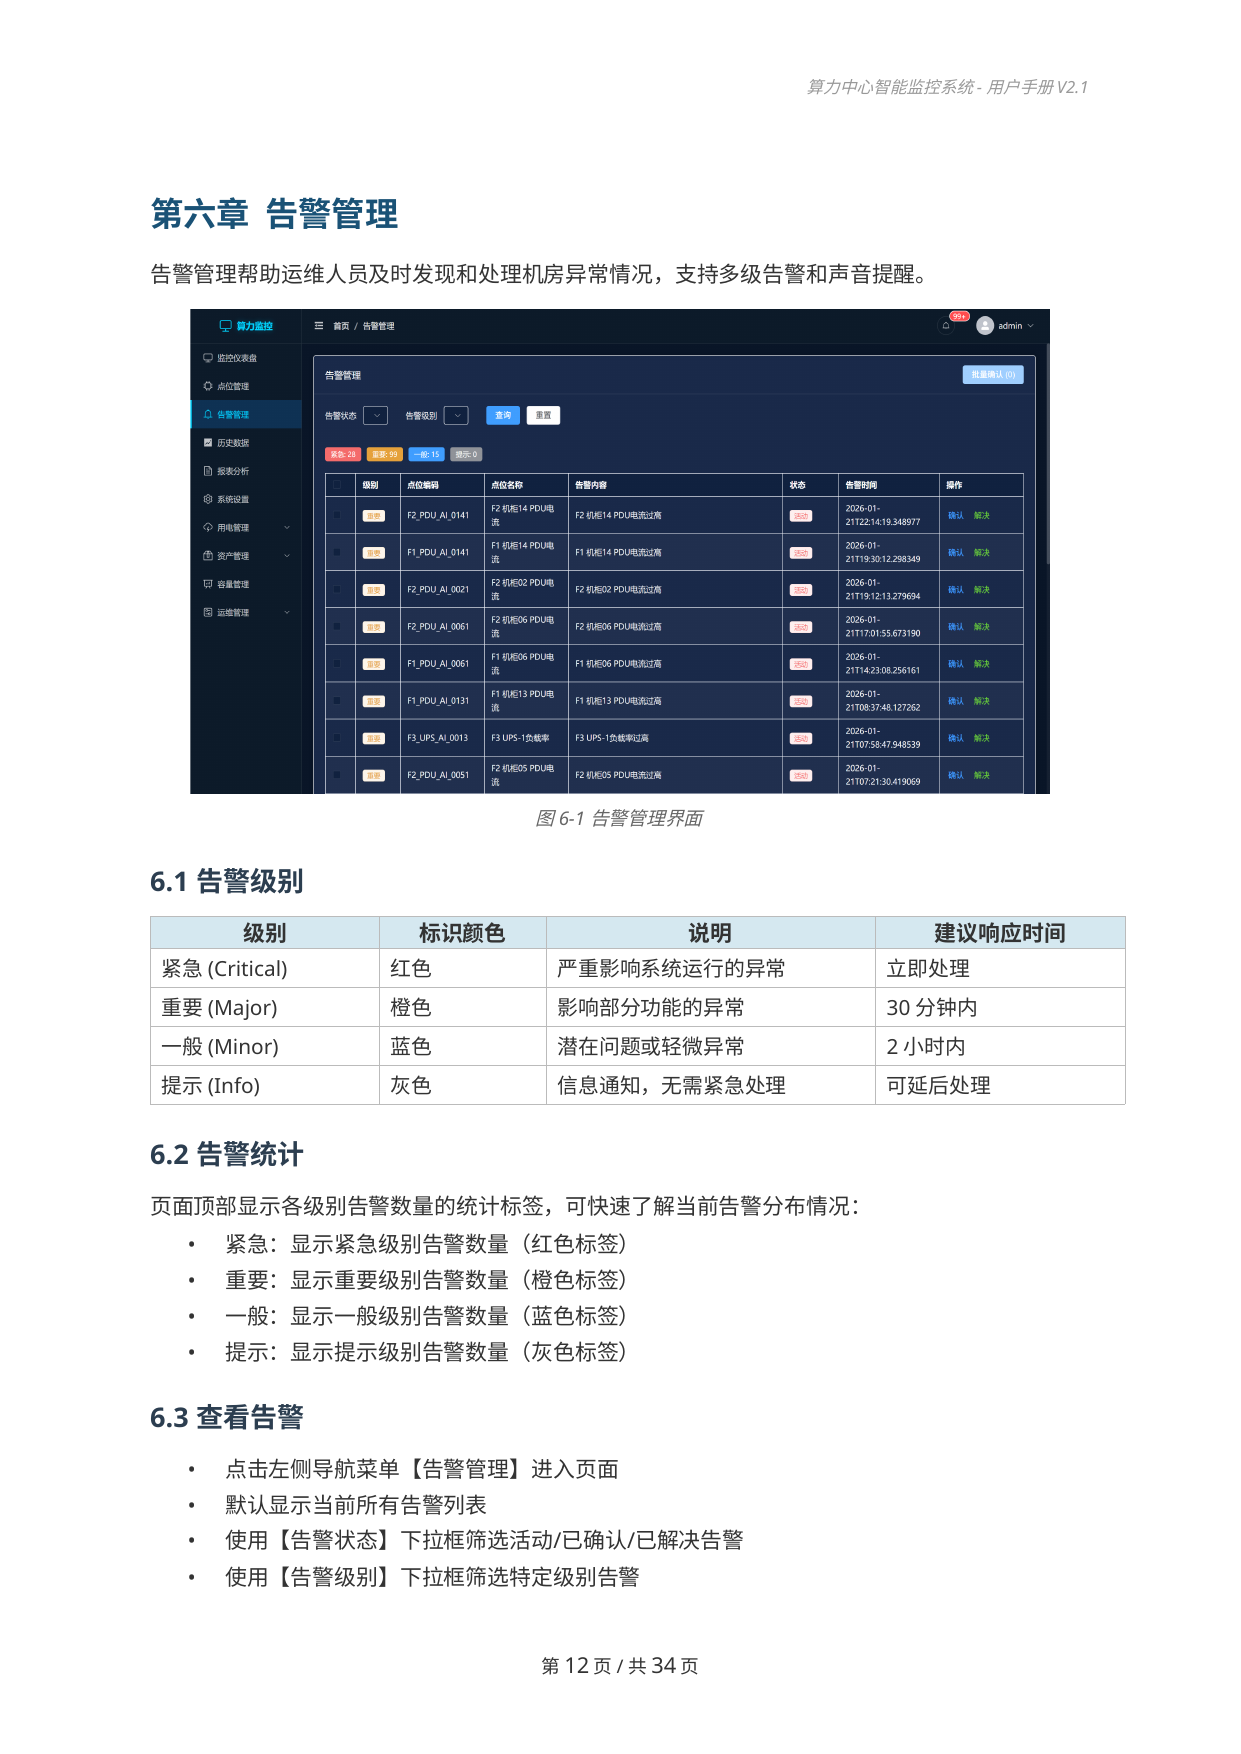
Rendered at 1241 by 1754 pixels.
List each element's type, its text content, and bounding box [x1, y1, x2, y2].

list 提示：显示提示级别告警数量（灰色标签） [187, 1335, 1090, 1366]
list 一般：显示一般级别告警数量（蓝色标签） [187, 1299, 1090, 1331]
table_header 建议响应时间 [876, 917, 1125, 948]
subtitle 6.1 告警级别 [150, 860, 1090, 899]
table_header 说明 [547, 917, 875, 948]
table_cell 可延后处理 [876, 1066, 1125, 1103]
list 紧急：显示紧急级别告警数量（红色标签） [187, 1227, 1090, 1259]
table_cell 提示 (Info) [151, 1066, 379, 1103]
list 使用【告警级别】下拉框筛选特定级别告警 [187, 1559, 1090, 1591]
table_cell 30 分钟内 [876, 988, 1125, 1026]
text 图 6-1 告警管理界面 [150, 804, 1090, 831]
text 告警管理帮助运维人员及时发现和处理机房异常情况，支持多级告警和声音提醒。 [150, 257, 1090, 288]
list 点击左侧导航菜单【告警管理】进入页面 [187, 1452, 1090, 1483]
table_cell 灰色 [380, 1066, 546, 1103]
table_header 级别 [151, 917, 379, 948]
picture [190, 309, 1050, 794]
list 默认显示当前所有告警列表 [187, 1488, 1090, 1519]
table_header 标识颜色 [380, 917, 546, 948]
table_cell 信息通知，无需紧急处理 [547, 1066, 875, 1103]
list 使用【告警状态】下拉框筛选活动/已确认/已解决告警 [187, 1523, 1090, 1555]
table_cell 严重影响系统运行的异常 [547, 949, 875, 987]
subtitle 6.2 告警统计 [150, 1133, 1090, 1172]
table_cell 立即处理 [876, 949, 1125, 987]
table_cell 潜在问题或轻微异常 [547, 1027, 875, 1065]
table_cell 红色 [380, 949, 546, 987]
text 页面顶部显示各级别告警数量的统计标签，可快速了解当前告警分布情况： [150, 1189, 1090, 1221]
table_cell 橙色 [380, 988, 546, 1026]
list 重要：显示重要级别告警数量（橙色标签） [187, 1263, 1090, 1294]
table_cell 2 小时内 [876, 1027, 1125, 1065]
subtitle 6.3 查看告警 [150, 1396, 1090, 1435]
subtitle 第六章 告警管理 [150, 187, 1090, 236]
table_cell 一般 (Minor) [151, 1027, 379, 1065]
table_cell 紧急 (Critical) [151, 949, 379, 987]
table_cell 重要 (Major) [151, 988, 379, 1026]
table_cell 蓝色 [380, 1027, 546, 1065]
table_cell 影响部分功能的异常 [547, 988, 875, 1026]
